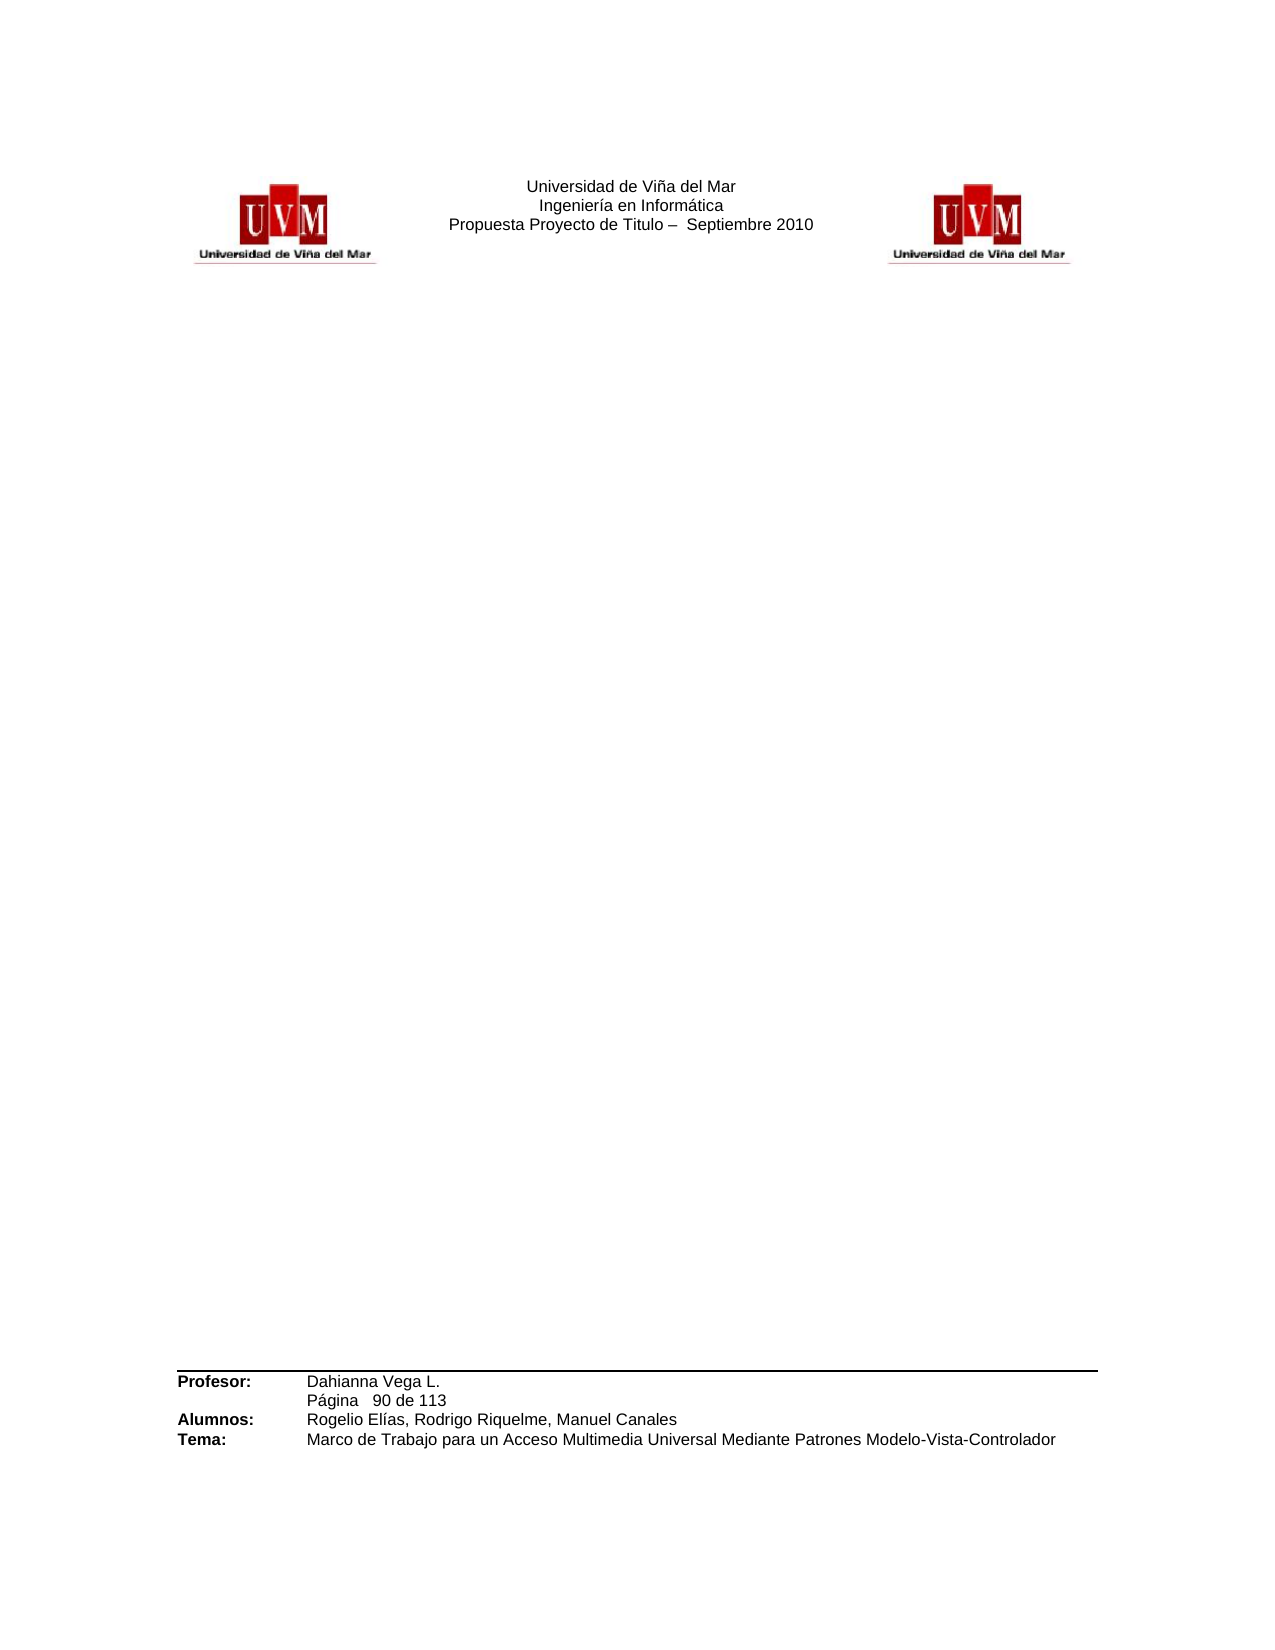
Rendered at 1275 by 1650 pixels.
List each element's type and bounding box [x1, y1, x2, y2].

picture [871, 176, 1084, 267]
picture [177, 176, 390, 267]
